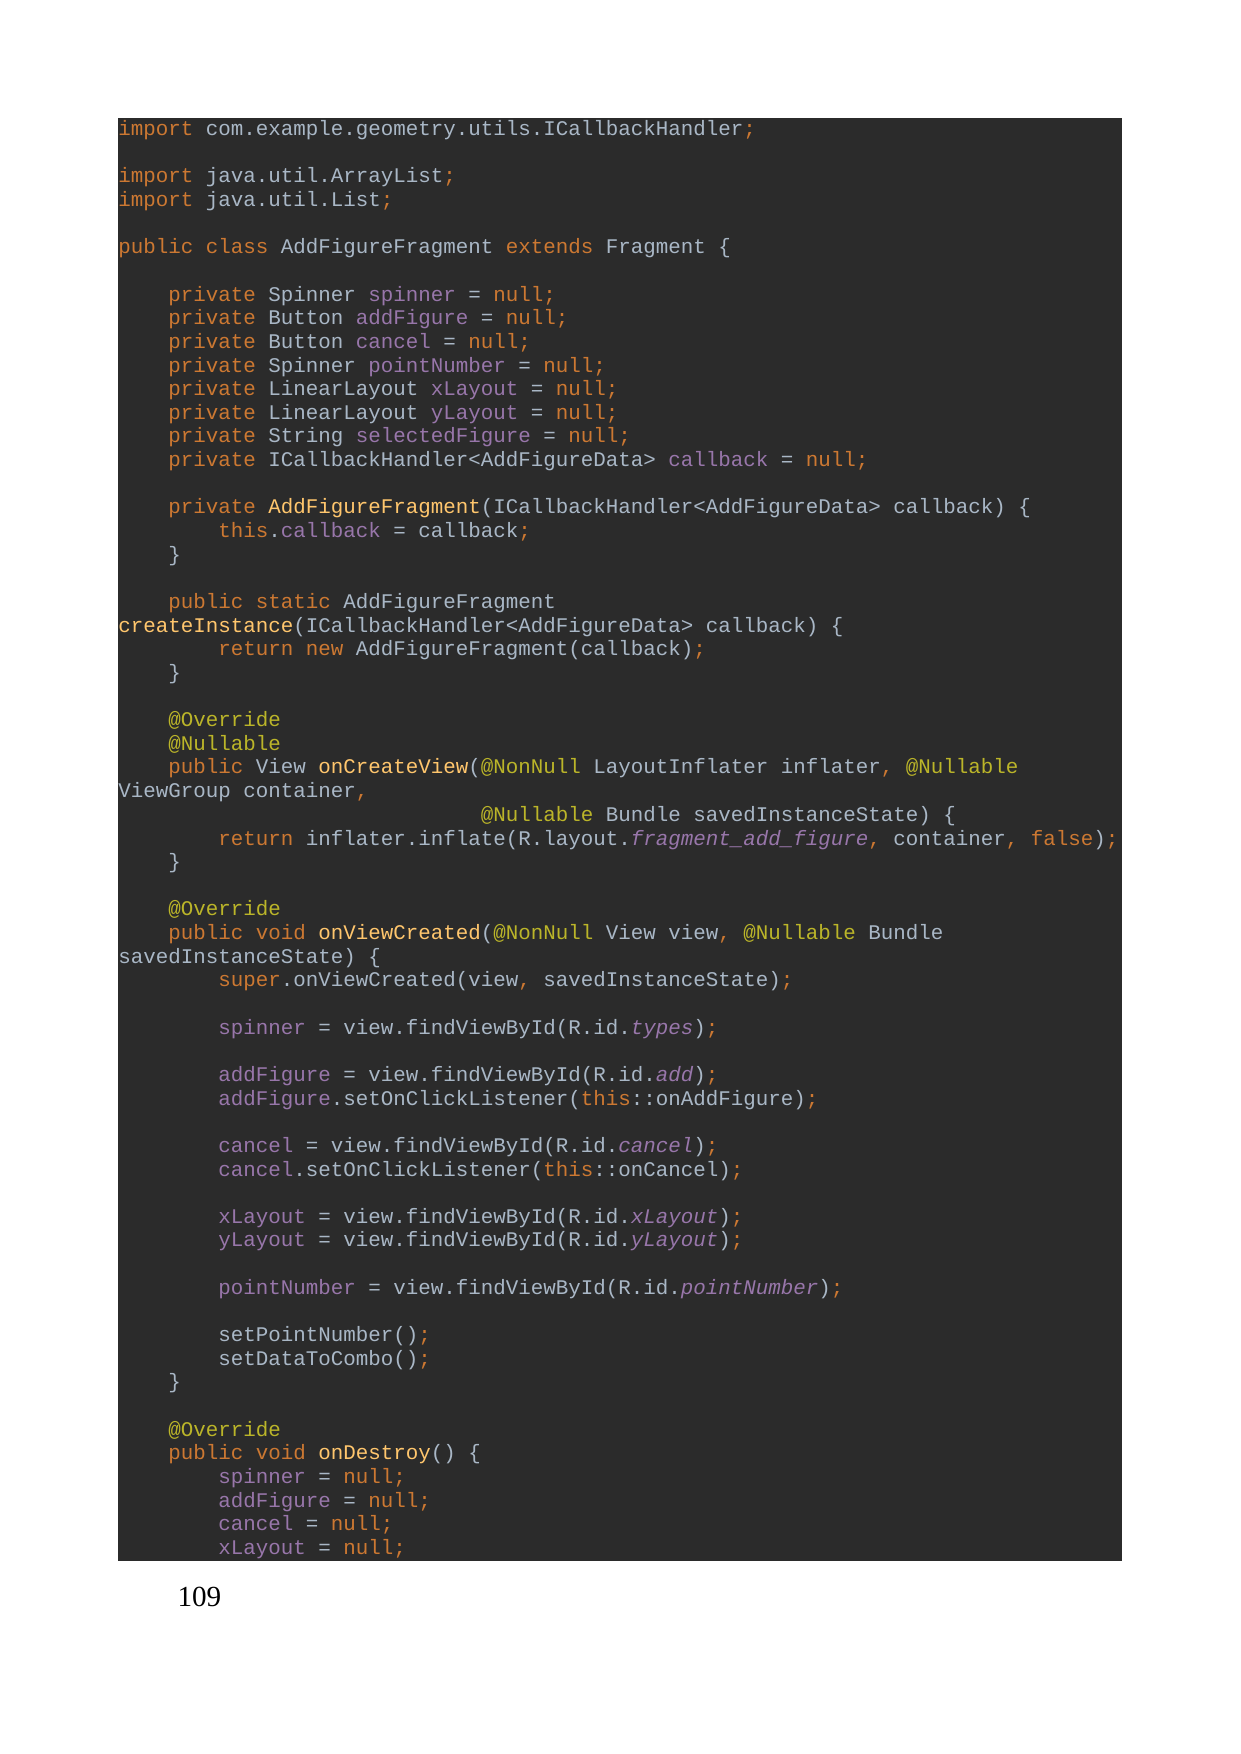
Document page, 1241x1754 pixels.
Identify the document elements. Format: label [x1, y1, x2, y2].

text [118, 118, 1122, 1561]
